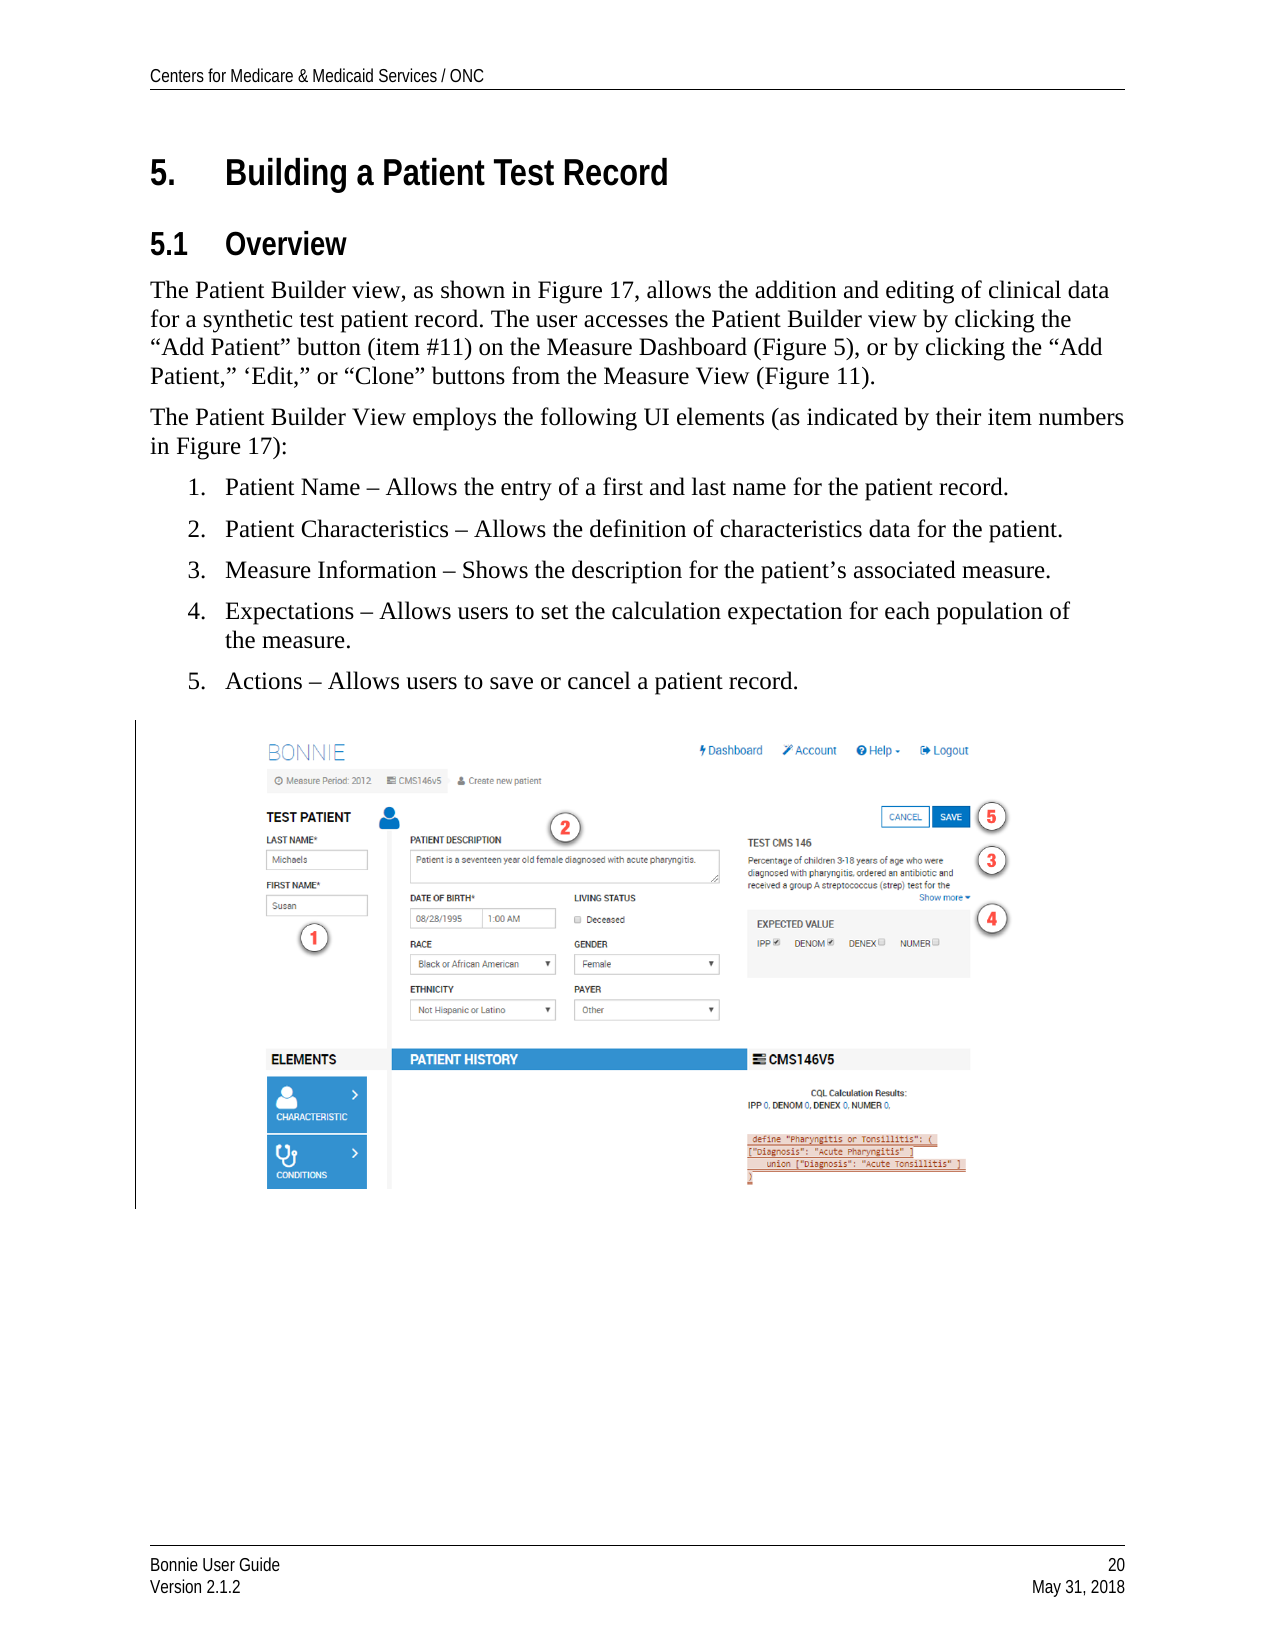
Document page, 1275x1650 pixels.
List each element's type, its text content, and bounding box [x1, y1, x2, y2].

list Expectations – Allows users to set the calculation expectation for each population of the measure. [187, 596, 1125, 654]
list Patient Characteristics – Allows the definition of characteristics data for the patient. [187, 514, 1125, 542]
list Actions – Allows users to save or cancel a patient record. [187, 666, 1125, 695]
picture [245, 720, 1030, 1209]
list Measure Information – Shows the description for the patient’s associated measure. [187, 555, 1125, 584]
subtitle Overview [150, 224, 1125, 262]
list Patient Name – Allows the entry of a first and last name for the patient record. [187, 472, 1125, 501]
subtitle Building a Patient Test Record [150, 150, 1125, 193]
